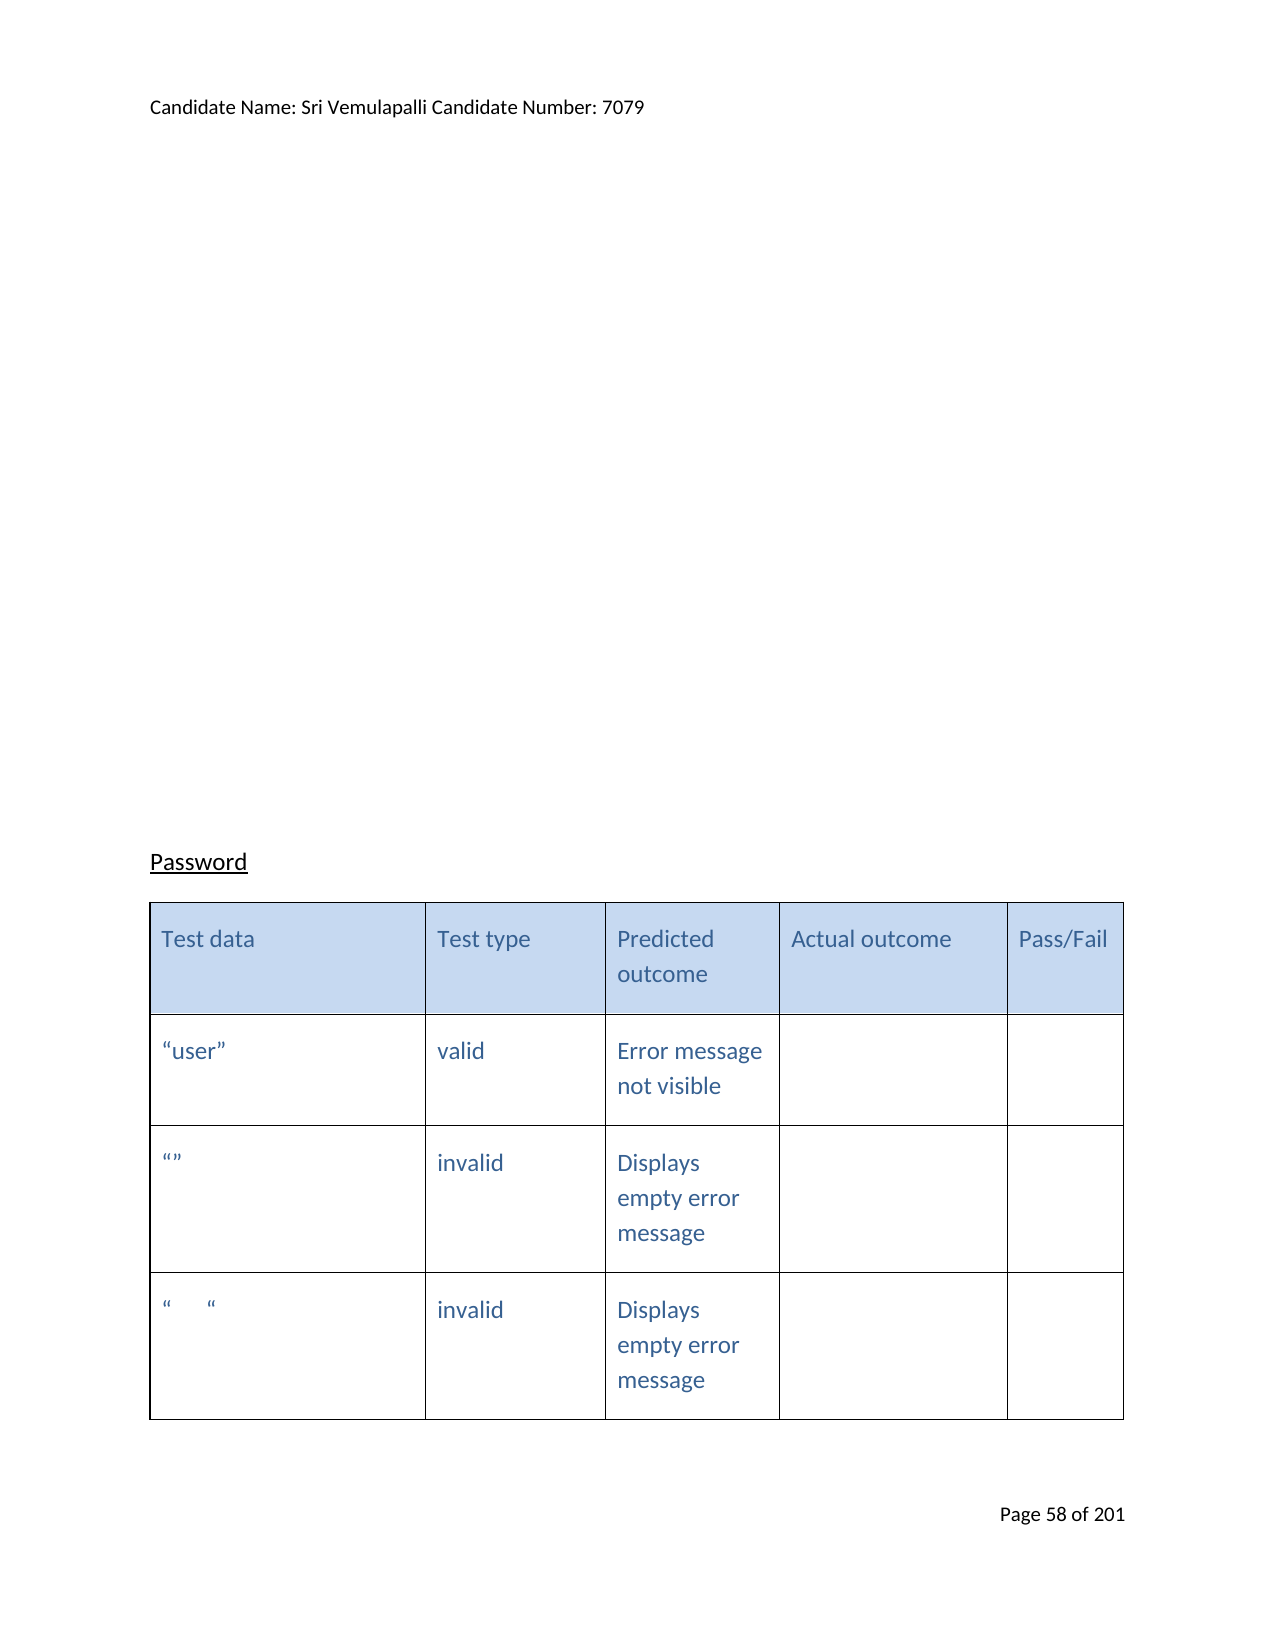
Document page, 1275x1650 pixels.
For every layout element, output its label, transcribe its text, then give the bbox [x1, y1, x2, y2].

text Password [150, 846, 1125, 876]
table_cell [780, 1126, 1007, 1272]
table_cell Displays empty error message [606, 1273, 779, 1419]
table_cell [1008, 1126, 1123, 1272]
table_cell [1008, 1015, 1123, 1125]
table_cell invalid [426, 1273, 605, 1419]
table_cell “” [151, 1126, 425, 1272]
table_cell [780, 1273, 1007, 1419]
table_cell invalid [426, 1126, 605, 1272]
table_cell [1008, 1273, 1123, 1419]
table_header Test type [426, 903, 605, 1013]
table_cell “user” [151, 1015, 425, 1125]
table_cell “ “ [151, 1273, 425, 1419]
table_header Actual outcome [780, 903, 1007, 1013]
table_cell [780, 1015, 1007, 1125]
table_header Pass/Fail [1008, 903, 1123, 1013]
table_cell valid [426, 1015, 605, 1125]
table_header Predicted outcome [606, 903, 779, 1013]
table_cell Error message not visible [606, 1015, 779, 1125]
table_cell Displays empty error message [606, 1126, 779, 1272]
table_header Test data [151, 903, 425, 1013]
